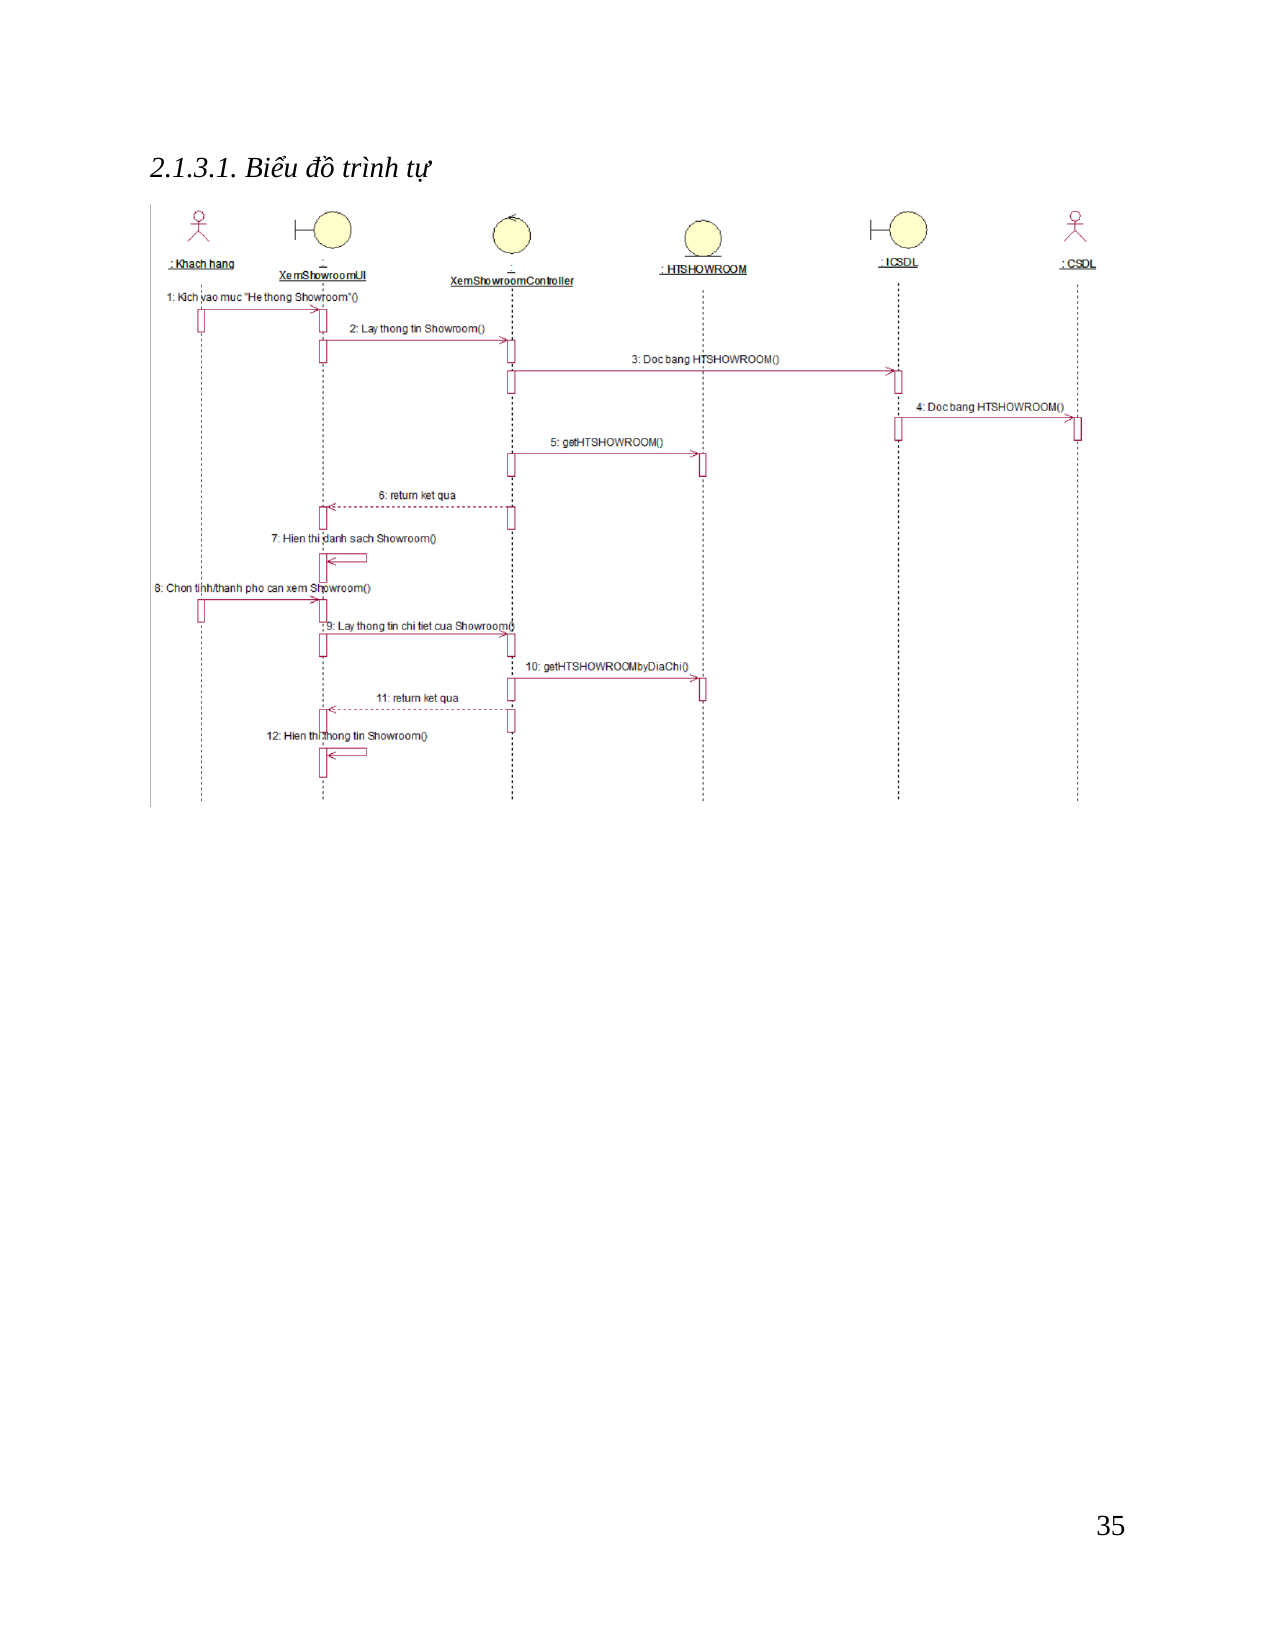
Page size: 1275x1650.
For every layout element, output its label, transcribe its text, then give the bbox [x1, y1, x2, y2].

picture [150, 204, 1125, 807]
subtitle Biểu đồ trình tự [150, 150, 1125, 183]
